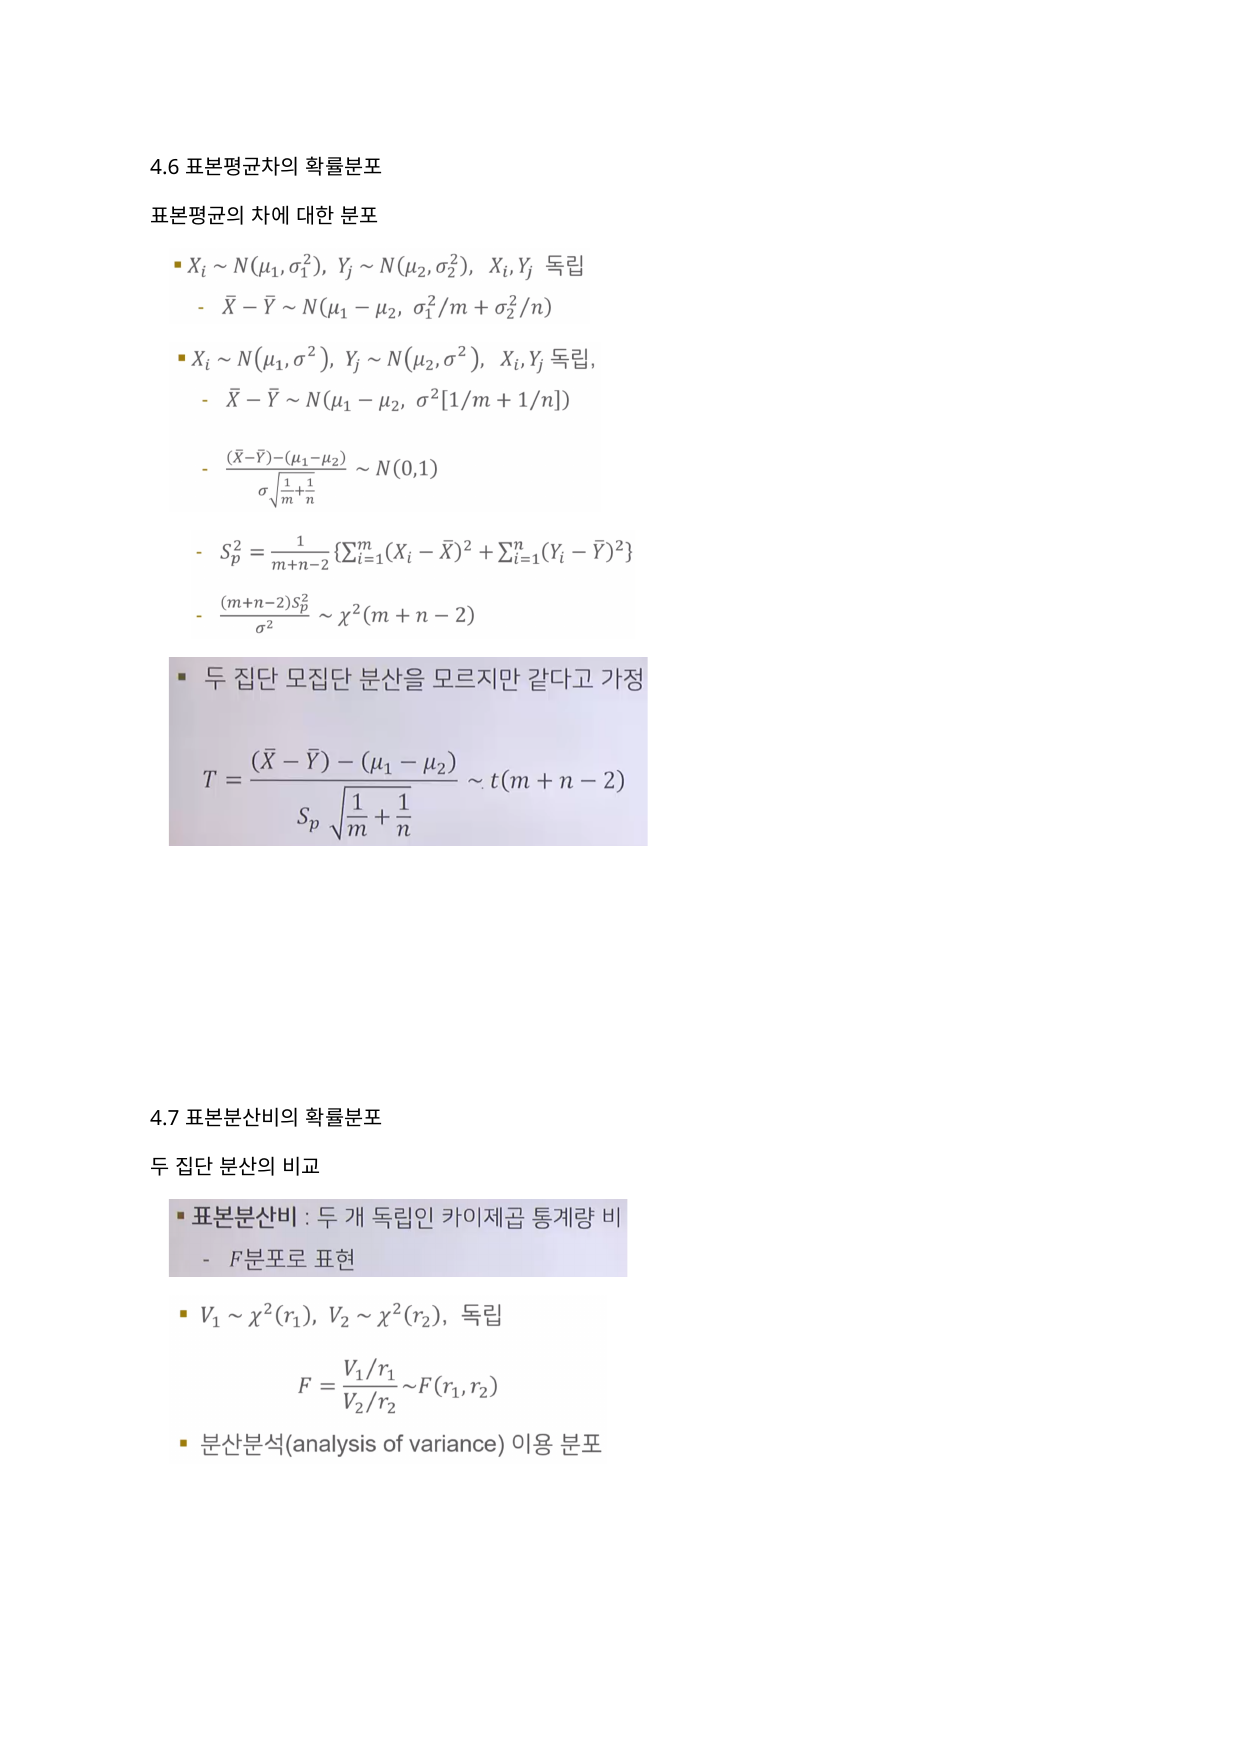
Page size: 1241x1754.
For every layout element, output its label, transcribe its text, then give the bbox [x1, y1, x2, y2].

text 4.6 표본평균차의 확률분포 [150, 150, 1090, 180]
text 두 집단 분산의 비교 [150, 1150, 1090, 1181]
text 표본평균의 차에 대한 분포 [150, 199, 1090, 229]
text 4.7 표본분산비의 확률분포 [150, 1101, 1090, 1131]
